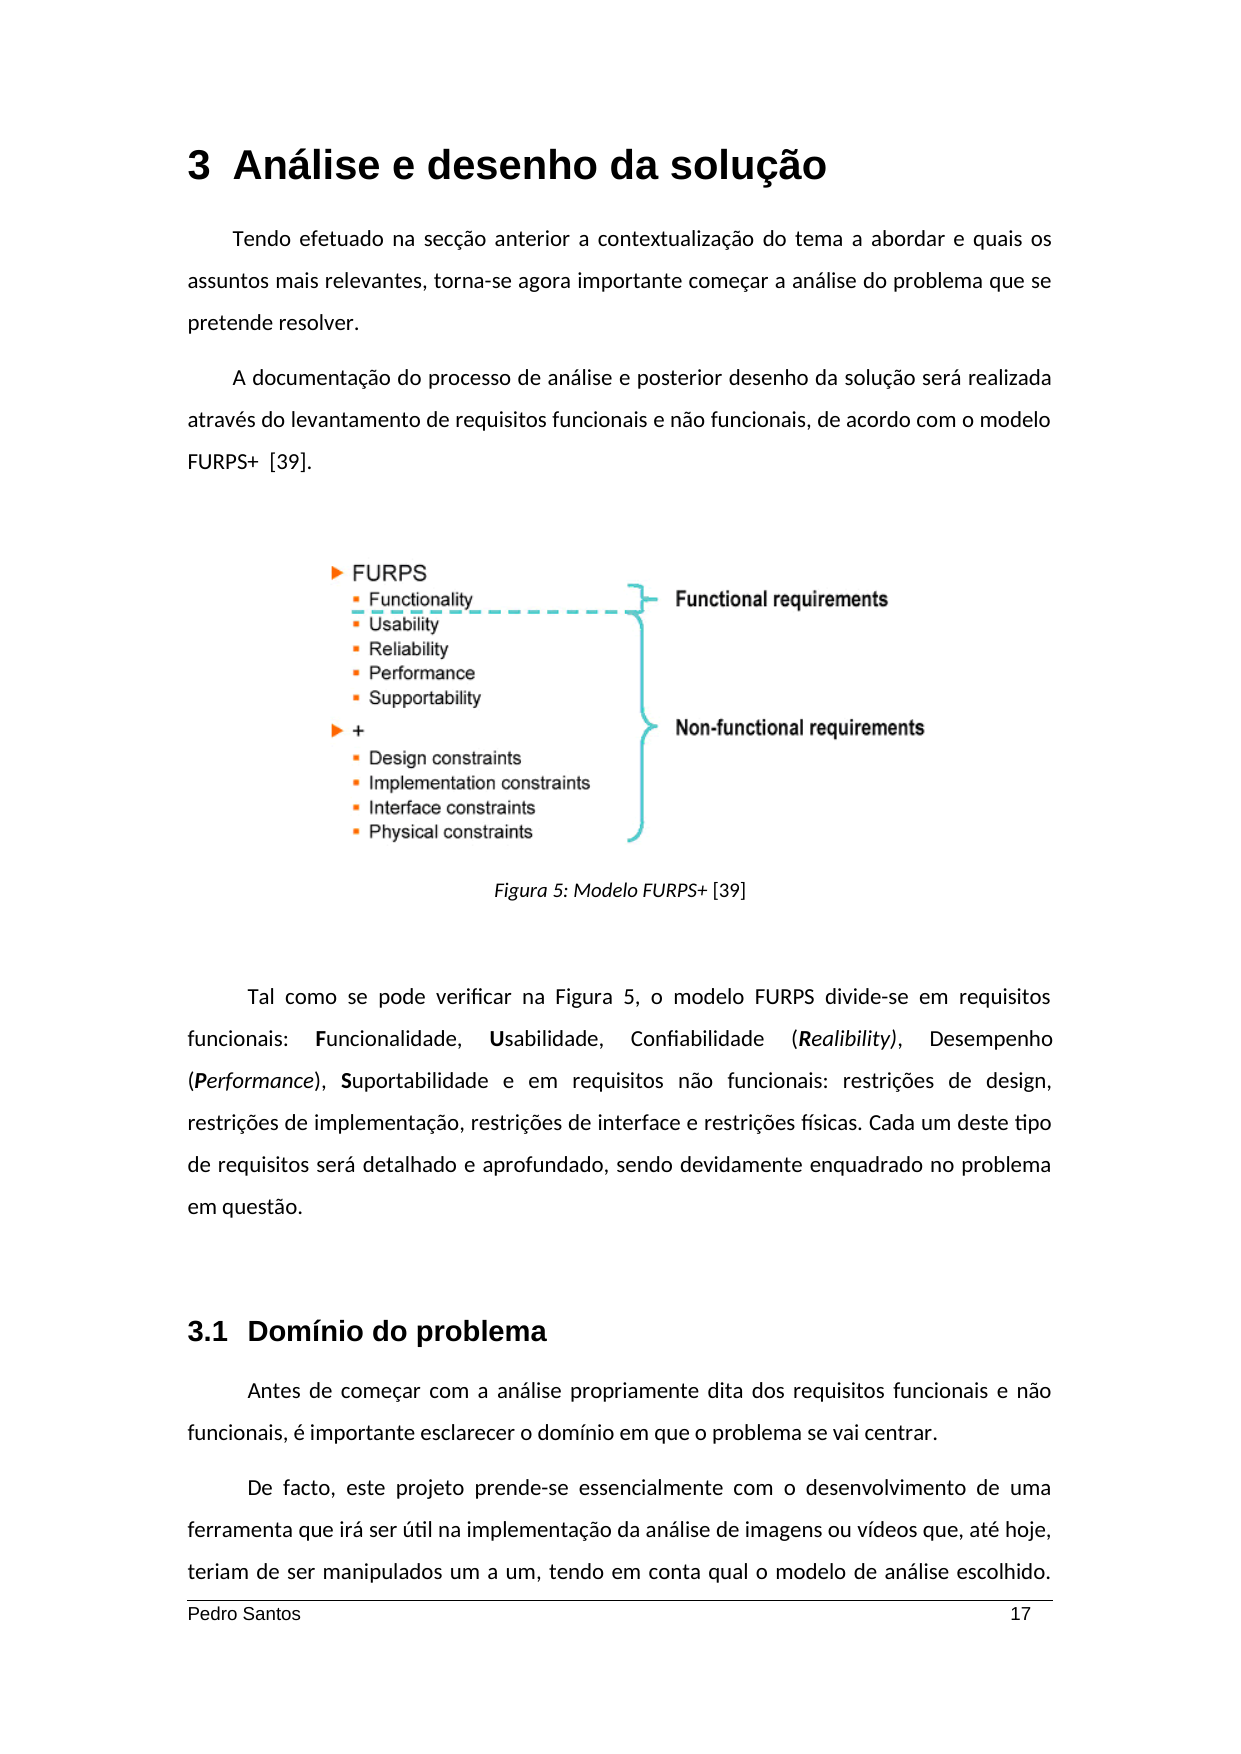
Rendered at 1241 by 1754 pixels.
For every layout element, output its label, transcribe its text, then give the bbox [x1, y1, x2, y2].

picture [303, 555, 937, 851]
text Domínio do problema [187, 1314, 1053, 1347]
text Tal como se pode verificar na Figura 5, o modelo FURPS divide-se em requisitos funcionais: Funcionalidade, Usabilidade, Confiabilidade (Realibility), Desempenho (Performance), Suportabilidade e em requisitos não funcionais: restrições de design, restrições de implementação, restrições de interface e restrições físicas. Cada um deste tipo de requisitos será detalhado e aprofundado, sendo devidamente enquadrado no problema em questão. [187, 982, 1053, 1220]
text Antes de começar com a análise propriamente dita dos requisitos funcionais e não funcionais, é importante esclarecer o domínio em que o problema se vai centrar. [187, 1376, 1053, 1446]
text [187, 1473, 1053, 1585]
text Análise e desenho da solução [187, 140, 1053, 188]
text Tendo efetuado na secção anterior a contextualização do tema a abordar e quais os assuntos mais relevantes, torna-se agora importante começar a análise do problema que se pretende resolver. [187, 224, 1053, 336]
text A documentação do processo de análise e posterior desenho da solução será realizada através do levantamento de requisitos funcionais e não funcionais, de acordo com o modelo FURPS+ [39]. [187, 363, 1053, 475]
text Figura 5: Modelo FURPS+ [39] [187, 877, 1053, 903]
